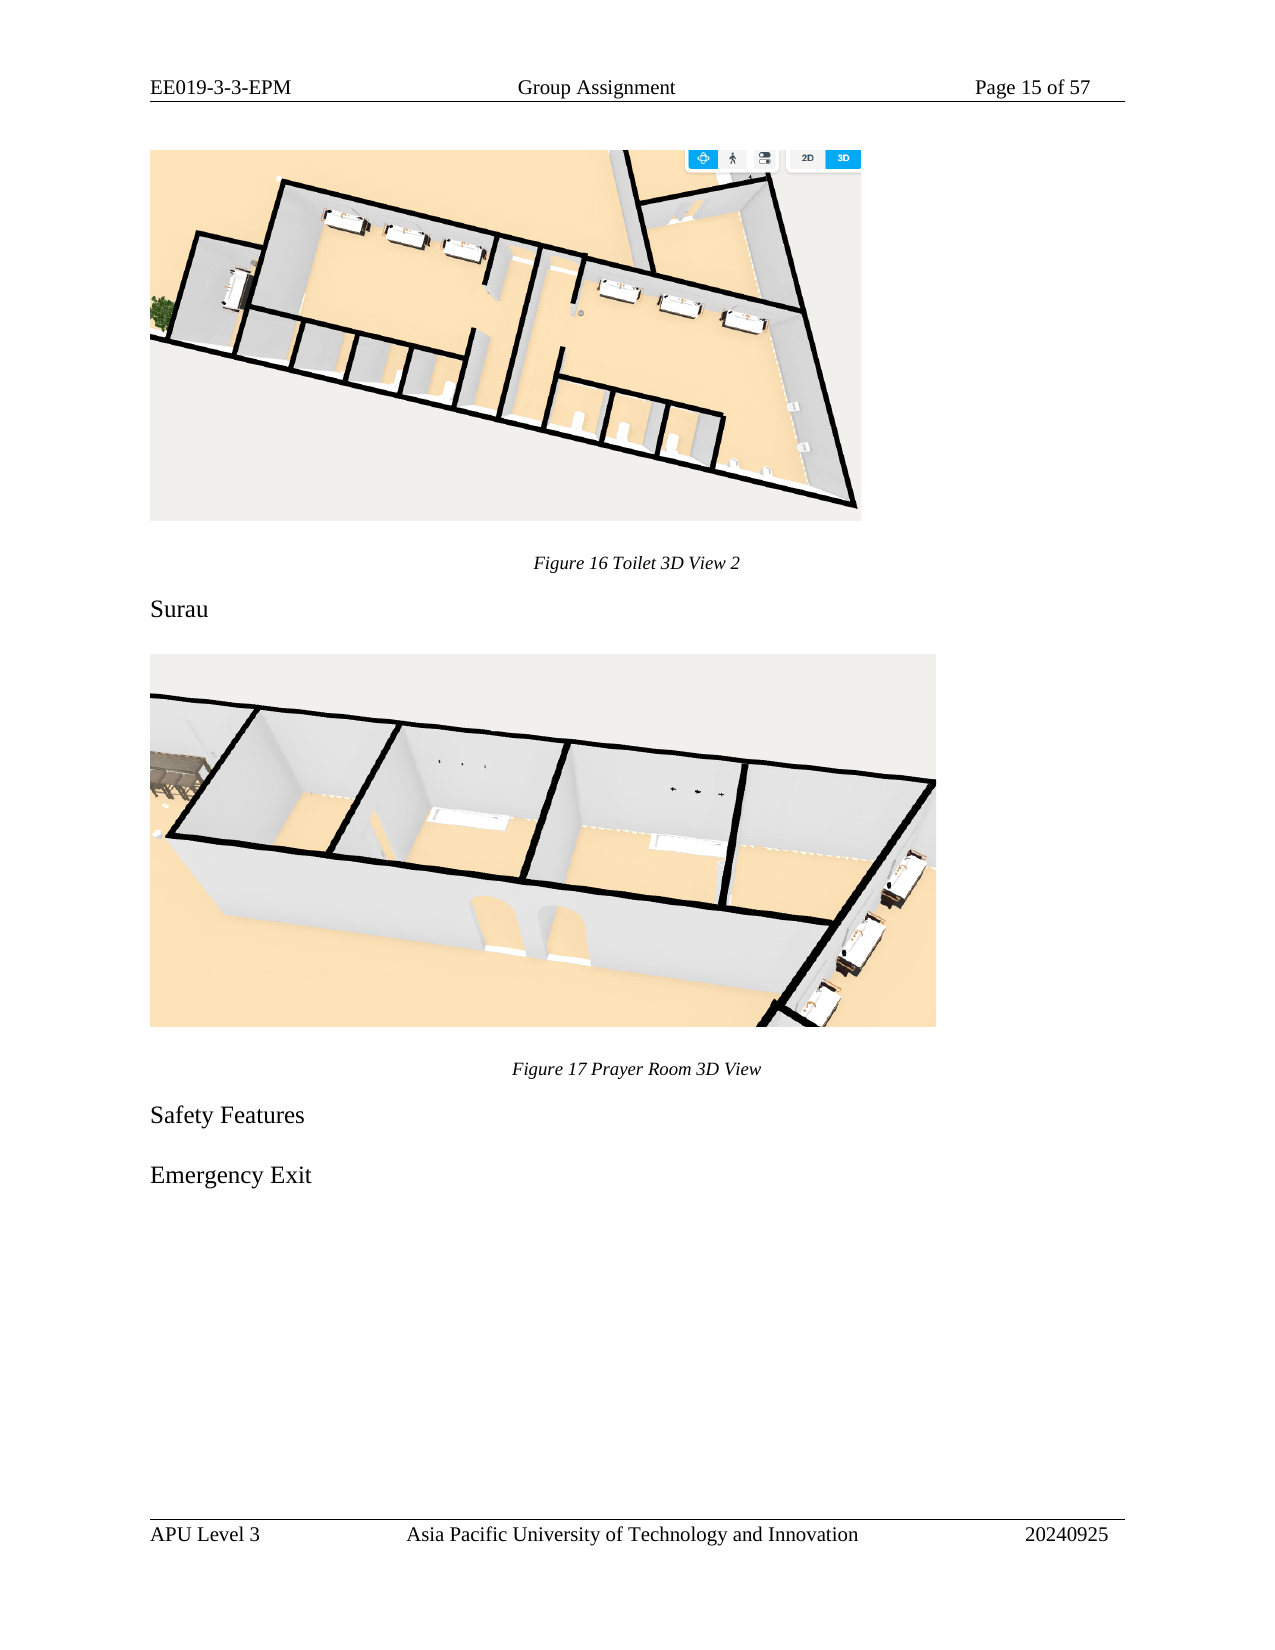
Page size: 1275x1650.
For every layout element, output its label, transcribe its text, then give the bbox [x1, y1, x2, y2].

text Emergency Exit [150, 1160, 1125, 1189]
text Safety Features [150, 1101, 1125, 1129]
text Surau [150, 594, 1125, 623]
picture [150, 654, 937, 1027]
text Figure 17 Prayer Room 3D View [150, 1058, 1125, 1080]
text Figure 16 Toilet 3D View 2 [150, 552, 1125, 573]
picture [150, 150, 862, 521]
